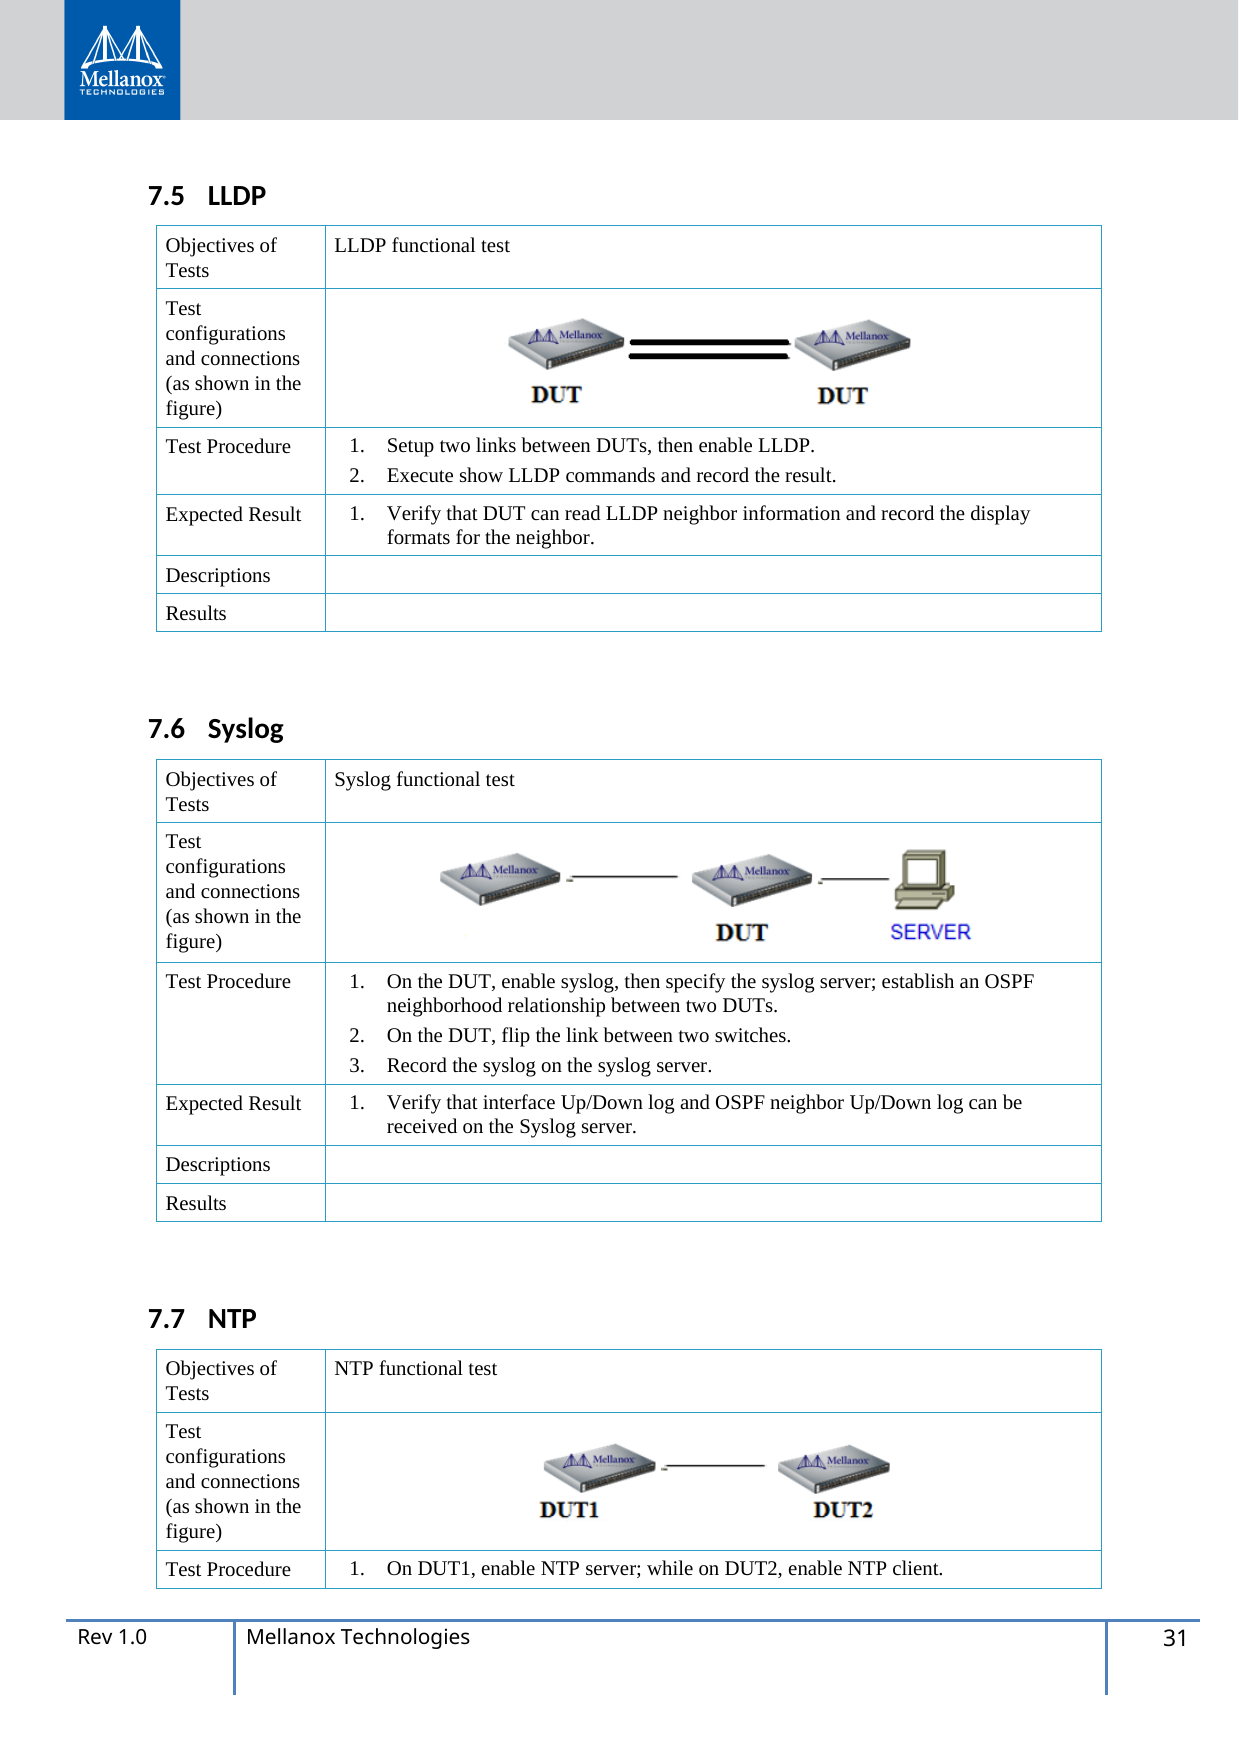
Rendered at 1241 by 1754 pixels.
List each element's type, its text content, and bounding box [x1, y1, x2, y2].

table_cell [326, 1551, 1101, 1588]
table_cell [326, 289, 1101, 426]
table_cell On the DUT, enable syslog, then specify the syslog server; establish an OSPF neighborhood relationship between two DUTs. On the DUT, flip the link between two switches. Record the syslog on the syslog server. [326, 963, 1101, 1083]
table_cell Expected Result [157, 1085, 325, 1145]
table_header Objectives of Tests [157, 1350, 325, 1412]
subtitle Syslog [148, 711, 1093, 746]
picture [505, 308, 923, 408]
table_header Syslog functional test [326, 760, 1101, 822]
table_cell Test configurations and connections (as shown in the figure) [157, 823, 325, 962]
subtitle LLDP [148, 177, 1093, 213]
table_cell [326, 556, 1101, 593]
table_cell Test Procedure [157, 428, 325, 494]
table_cell Results [157, 1184, 325, 1221]
table_cell [326, 594, 1101, 631]
table_cell Verify that interface Up/Down log and OSPF neighbor Up/Down log can be received on the Syslog server. [326, 1085, 1101, 1145]
table_cell Test configurations and connections (as shown in the figure) [157, 1413, 325, 1549]
table_cell Descriptions [157, 556, 325, 593]
table_header Objectives of Tests [157, 226, 325, 288]
table_cell [326, 1184, 1101, 1221]
table_cell Test Procedure [157, 1551, 325, 1588]
table_header Objectives of Tests [157, 760, 325, 822]
table_cell Setup two links between DUTs, then enable LLDP. Execute show LLDP commands and record the result. [326, 428, 1101, 494]
subtitle NTP [148, 1300, 1093, 1336]
table_cell Descriptions [157, 1146, 325, 1183]
table_cell Expected Result [157, 495, 325, 555]
table_header NTP functional test [326, 1350, 1101, 1412]
picture [534, 1437, 893, 1525]
table_cell Verify that DUT can read LLDP neighbor information and record the display formats for the neighbor. [326, 495, 1101, 555]
table_cell [326, 823, 1101, 962]
table_header LLDP functional test [326, 226, 1101, 288]
table_cell [326, 1413, 1101, 1549]
picture [432, 828, 995, 956]
table_cell Test configurations and connections (as shown in the figure) [157, 289, 325, 426]
table_cell Results [157, 594, 325, 631]
picture [0, 0, 1239, 120]
table_cell [326, 1146, 1101, 1183]
table_cell Test Procedure [157, 963, 325, 1083]
